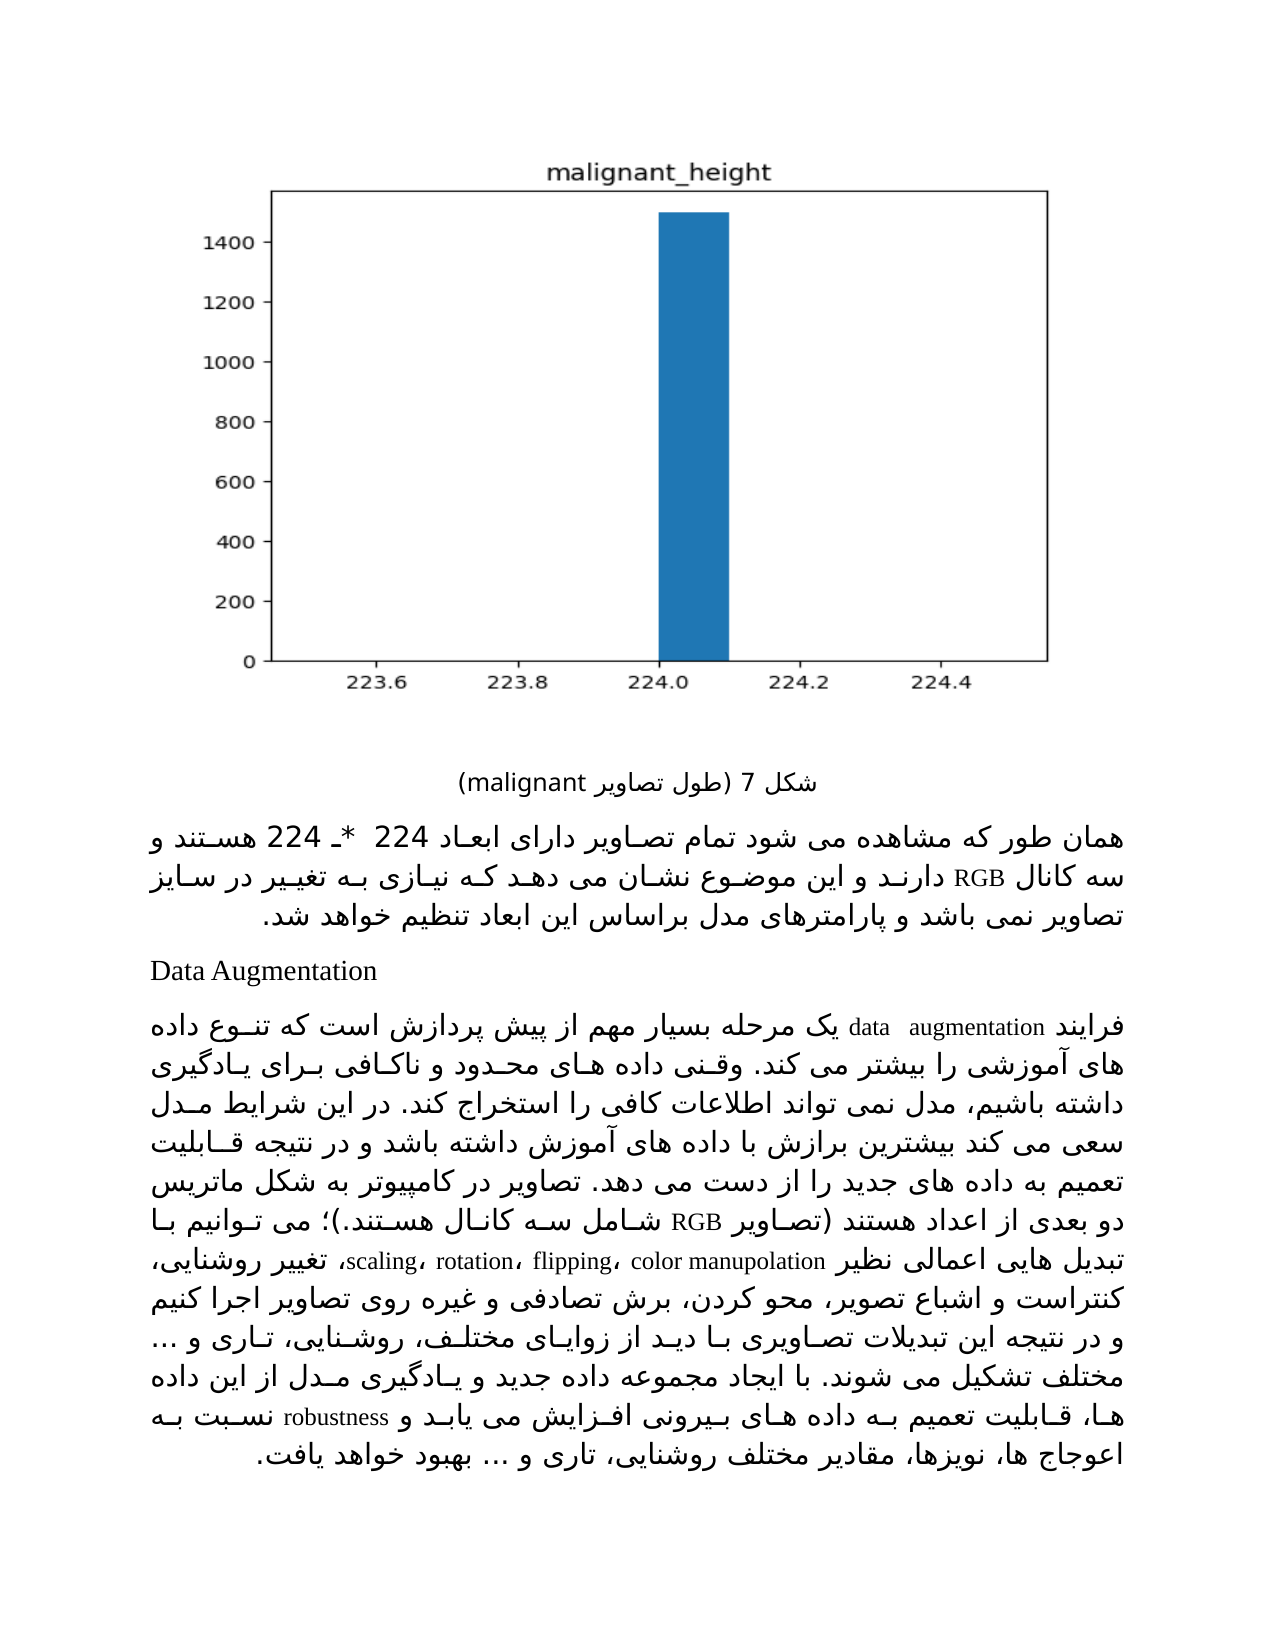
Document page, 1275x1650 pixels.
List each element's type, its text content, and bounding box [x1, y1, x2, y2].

text همان طور که مشاهده می شود تمام تصاویر دارای ابعاد 224 * 224 هستند و سه کانال RGB دارند و این موضوع نشان می دهد که نیازی به تغییر در سایز تصاویر نمی باشد و پارامترهای مدل براساس این ابعاد تنظیم خواهد شد. [150, 820, 1125, 932]
text Data Augmentation [150, 953, 1125, 987]
text شکل 7 (طول تصاویر malignant) [150, 764, 1125, 798]
picture [185, 150, 1060, 704]
text فرایند data augmentation یک مرحله بسیار مهم از پیش پردازش است که تنوع داده های آموزشی را بیشتر می کند. وقنی داده های محدود و ناکافی برای یادگیری داشته باشیم، مدل نمی تواند اطلاعات کافی را استخراج کند. در این شرایط مدل سعی می کند بیشترین برازش با داده های آموزش داشته باشد و در نتیجه قابلیت تعمیم به داده های جدید را از دست می دهد. تصاویر در کامپیوتر به شکل ماتریس دو بعدی از اعداد هستند (تصاویر RGB شامل سه کانال هستند.)؛ می توانیم با تبدیل هایی اعمالی نظیر scaling، rotation، flipping، color manupolation، تغییر روشنایی، کنتراست و اشباع تصویر، محو کردن، برش تصادفی و غیره روی تصاویر اجرا کنیم و در نتیجه این تبدیلات تصاویری با دید از زوایای مختلف، روشنایی، تاری و ... مختلف تشکیل می شوند. با ایجاد مجموعه داده جدید و یادگیری مدل از این داده ها، قابلیت تعمیم به داده های بیرونی افزایش می یابد و robustness نسبت به اعوجاج ها، نویزها، مقادیر مختلف روشنایی، تاری و ... بهبود خواهد یافت. [150, 1009, 1125, 1471]
